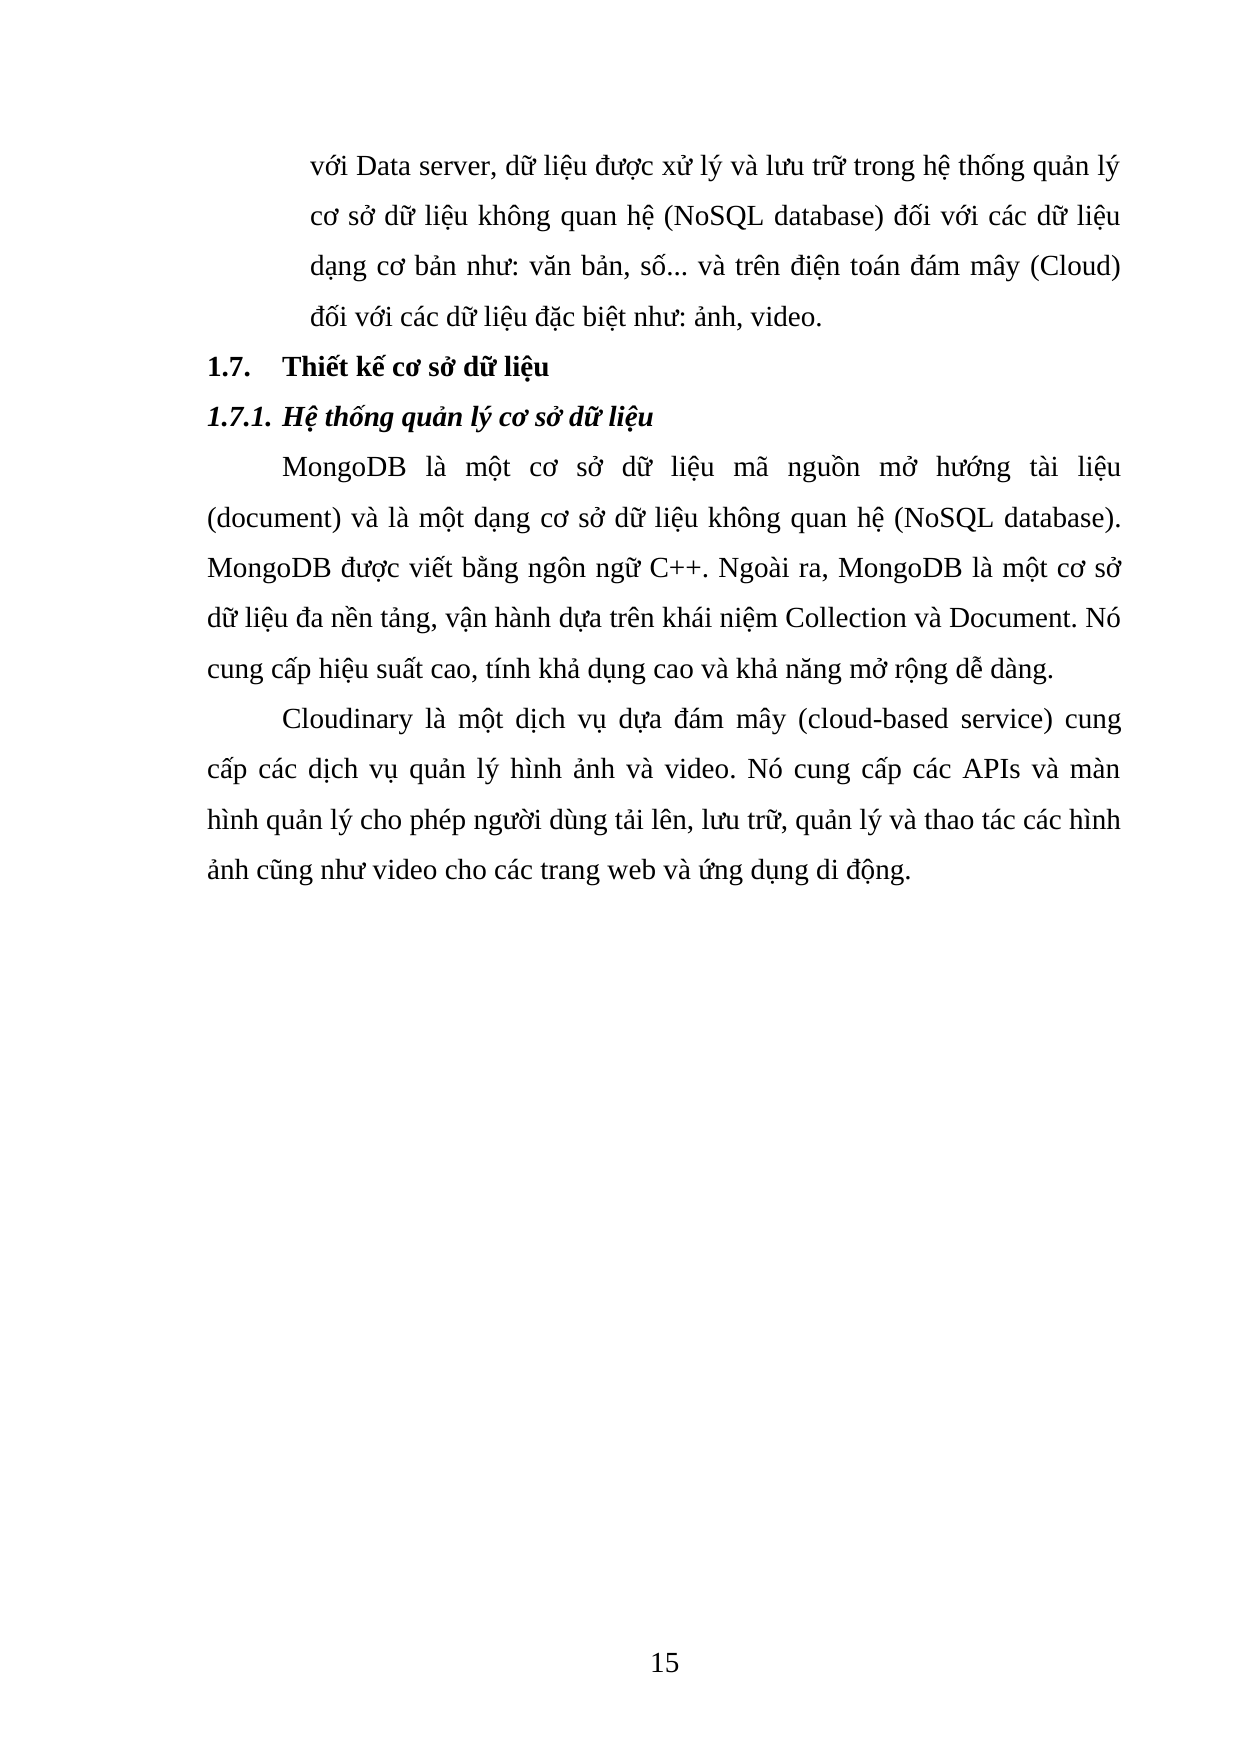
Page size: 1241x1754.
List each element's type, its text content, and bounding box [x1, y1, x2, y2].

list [282, 148, 1122, 332]
text Cloudinary là một dịch vụ dựa đám mây (cloud-based service) cung cấp các dịch vụ quản lý hình ảnh và video. Nó cung cấp các APIs và màn hình quản lý cho phép người dùng tải lên, lưu trữ, quản lý và thao tác các hình ảnh cũng như video cho các trang web và ứng dụng di động. [207, 701, 1122, 886]
subtitle Hệ thống quản lý cơ sở dữ liệu [207, 399, 1122, 433]
subtitle Thiết kế cơ sở dữ liệu [207, 349, 1122, 382]
text MongoDB là một cơ sở dữ liệu mã nguồn mở hướng tài liệu (document) và là một dạng cơ sở dữ liệu không quan hệ (NoSQL database). MongoDB được viết bằng ngôn ngữ C++. Ngoài ra, MongoDB là một cơ sở dữ liệu đa nền tảng, vận hành dựa trên khái niệm Collection và Document. Nó cung cấp hiệu suất cao, tính khả dụng cao và khả năng mở rộng dễ dàng. [207, 449, 1122, 684]
